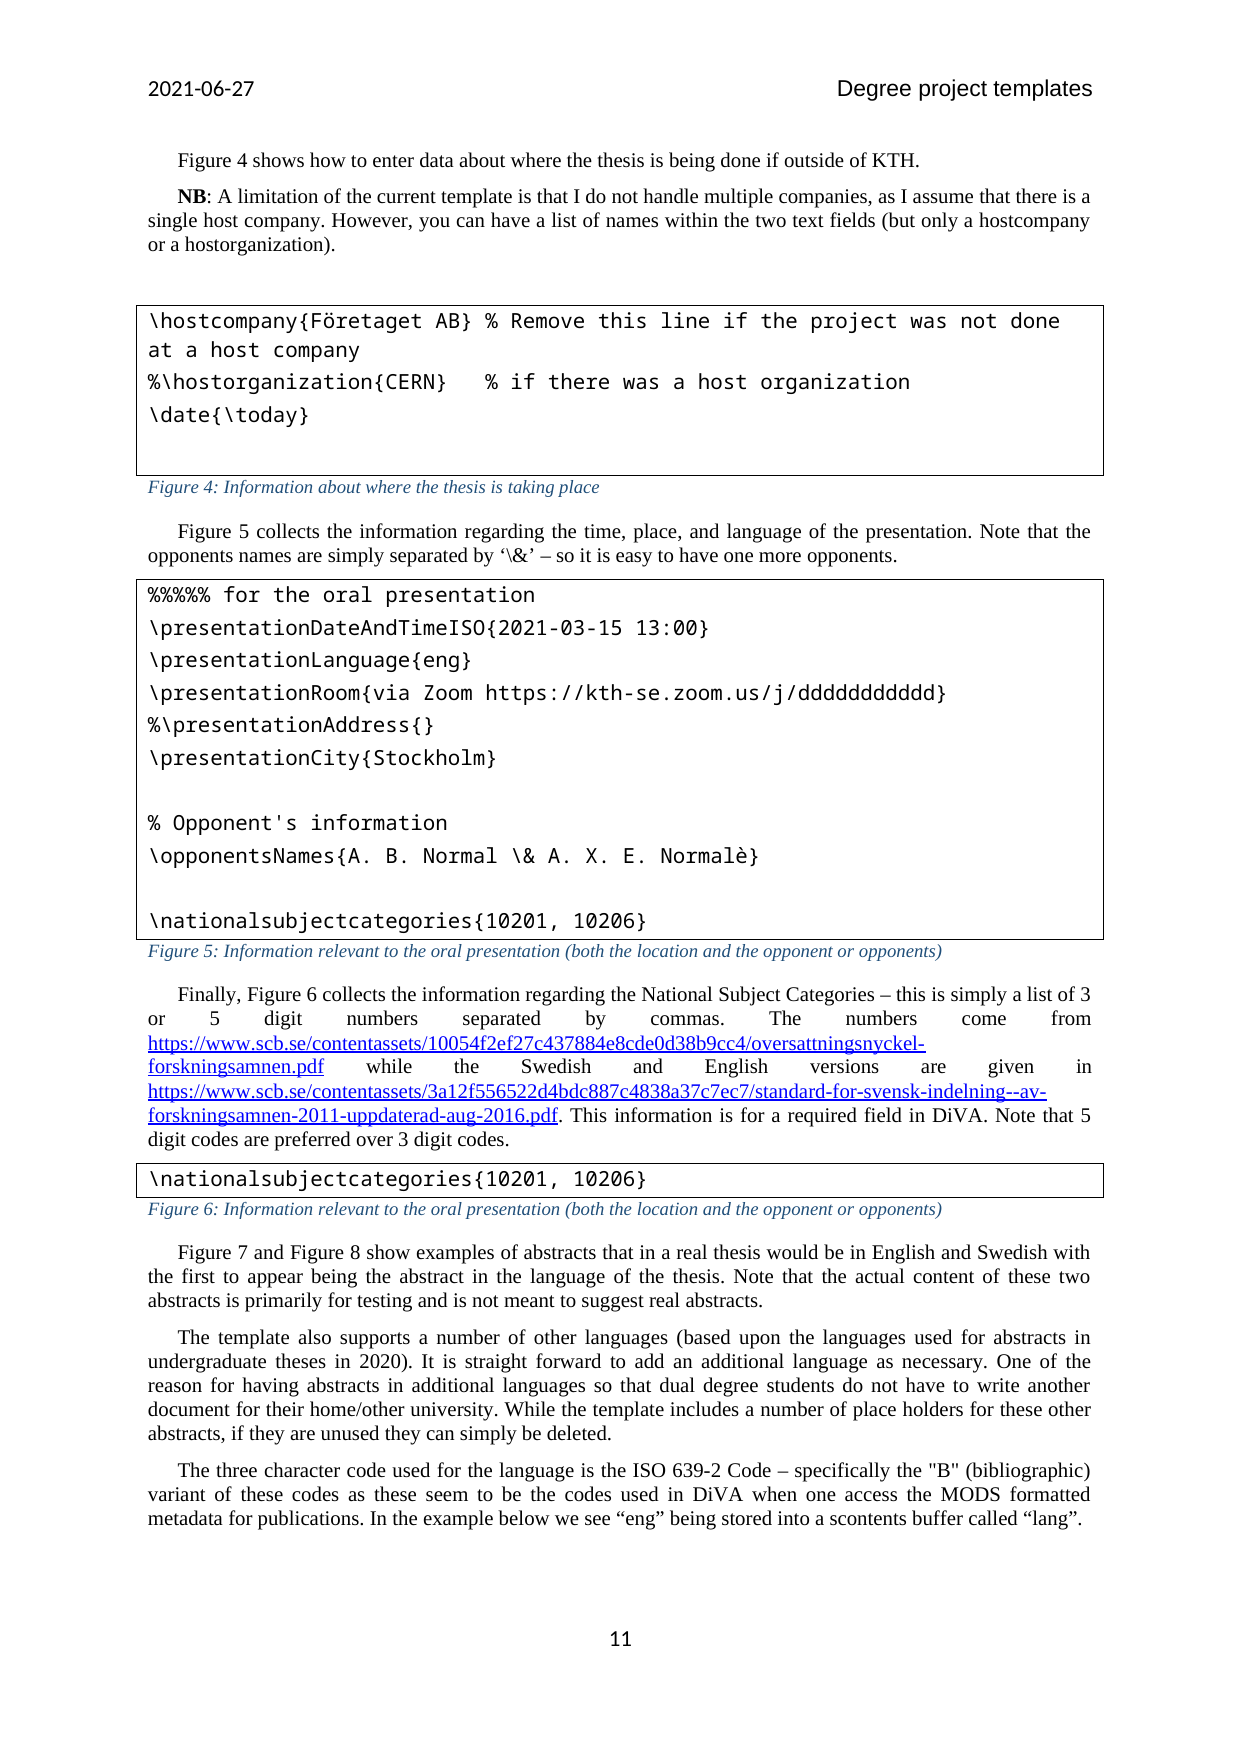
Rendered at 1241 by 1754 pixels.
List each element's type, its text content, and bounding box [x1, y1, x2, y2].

text Figure 5: Information relevant to the oral presentation (both the location and the opponent or opponents) [148, 940, 1093, 961]
text Figure 6: Information relevant to the oral presentation (both the location and the opponent or opponents) [148, 1198, 1093, 1219]
text The three character code used for the language is the ISO 639-2 Code – specifically the "B" (bibliographic) variant of these codes as these seem to be the codes used in DiVA when one access the MODS formatted metadata for publications. In the example below we see “eng” being stored into a scontents buffer called “lang”. [148, 1458, 1093, 1530]
table_header \nationalsubjectcategories{10201, 10206} [137, 1164, 1103, 1197]
text Figure 4 shows how to enter data about where the thesis is being done if outside of KTH. [148, 148, 1093, 172]
table_header \hostcompany{Företaget AB} % Remove this line if the project was not done at a host company %\hostorganization{CERN} % if there was a host organization \date{\today} [137, 306, 1103, 475]
text Finally, Figure 6 collects the information regarding the National Subject Categories – this is simply a list of 3 or 5 digit numbers separated by commas. The numbers come from https://www.scb.se/contentassets/10054f2ef27c437884e8cde0d38b9cc4/oversattningsnyckel-forskningsamnen.pdf while the Swedish and English versions are given in https://www.scb.se/contentassets/3a12f556522d4bdc887c4838a37c7ec7/standard-for-svensk-indelning--av-forskningsamnen-2011-uppdaterad-aug-2016.pdf. This information is for a required field in DiVA. Note that 5 digit codes are preferred over 3 digit codes. [148, 982, 1093, 1151]
table_header %%%%% for the oral presentation \presentationDateAndTimeISO{2021-03-15 13:00} \presentationLanguage{eng} \presentationRoom{via Zoom https://kth-se.zoom.us/j/ddddddddddd} %\presentationAddress{} \presentationCity{Stockholm} % Opponent's information \opponentsNames{A. B. Normal \& A. X. E. Normalè} \nationalsubjectcategories{10201, 10206} [137, 580, 1103, 939]
text Figure 4: Information about where the thesis is taking place [148, 476, 1093, 498]
text Figure 5 collects the information regarding the time, place, and language of the presentation. Note that the opponents names are simply separated by ‘\&’ – so it is easy to have one more opponents. [148, 518, 1093, 567]
text Figure 7 and Figure 8 show examples of abstracts that in a real thesis would be in English and Swedish with the first to appear being the abstract in the language of the thesis. Note that the actual content of these two abstracts is primarily for testing and is not meant to suggest real abstracts. [148, 1240, 1093, 1312]
text NB: A limitation of the current template is that I do not handle multiple companies, as I assume that there is a single host company. However, you can have a list of names within the two text fields (but only a hostcompany or a hostorganization). [148, 184, 1093, 256]
text The template also supports a number of other languages (based upon the languages used for abstracts in undergraduate theses in 2020). It is straight forward to add an additional language as necessary. One of the reason for having abstracts in additional languages so that dual degree students do not have to write another document for their home/other university. While the template includes a number of place holders for these other abstracts, if they are unused they can simply be deleted. [148, 1325, 1093, 1445]
